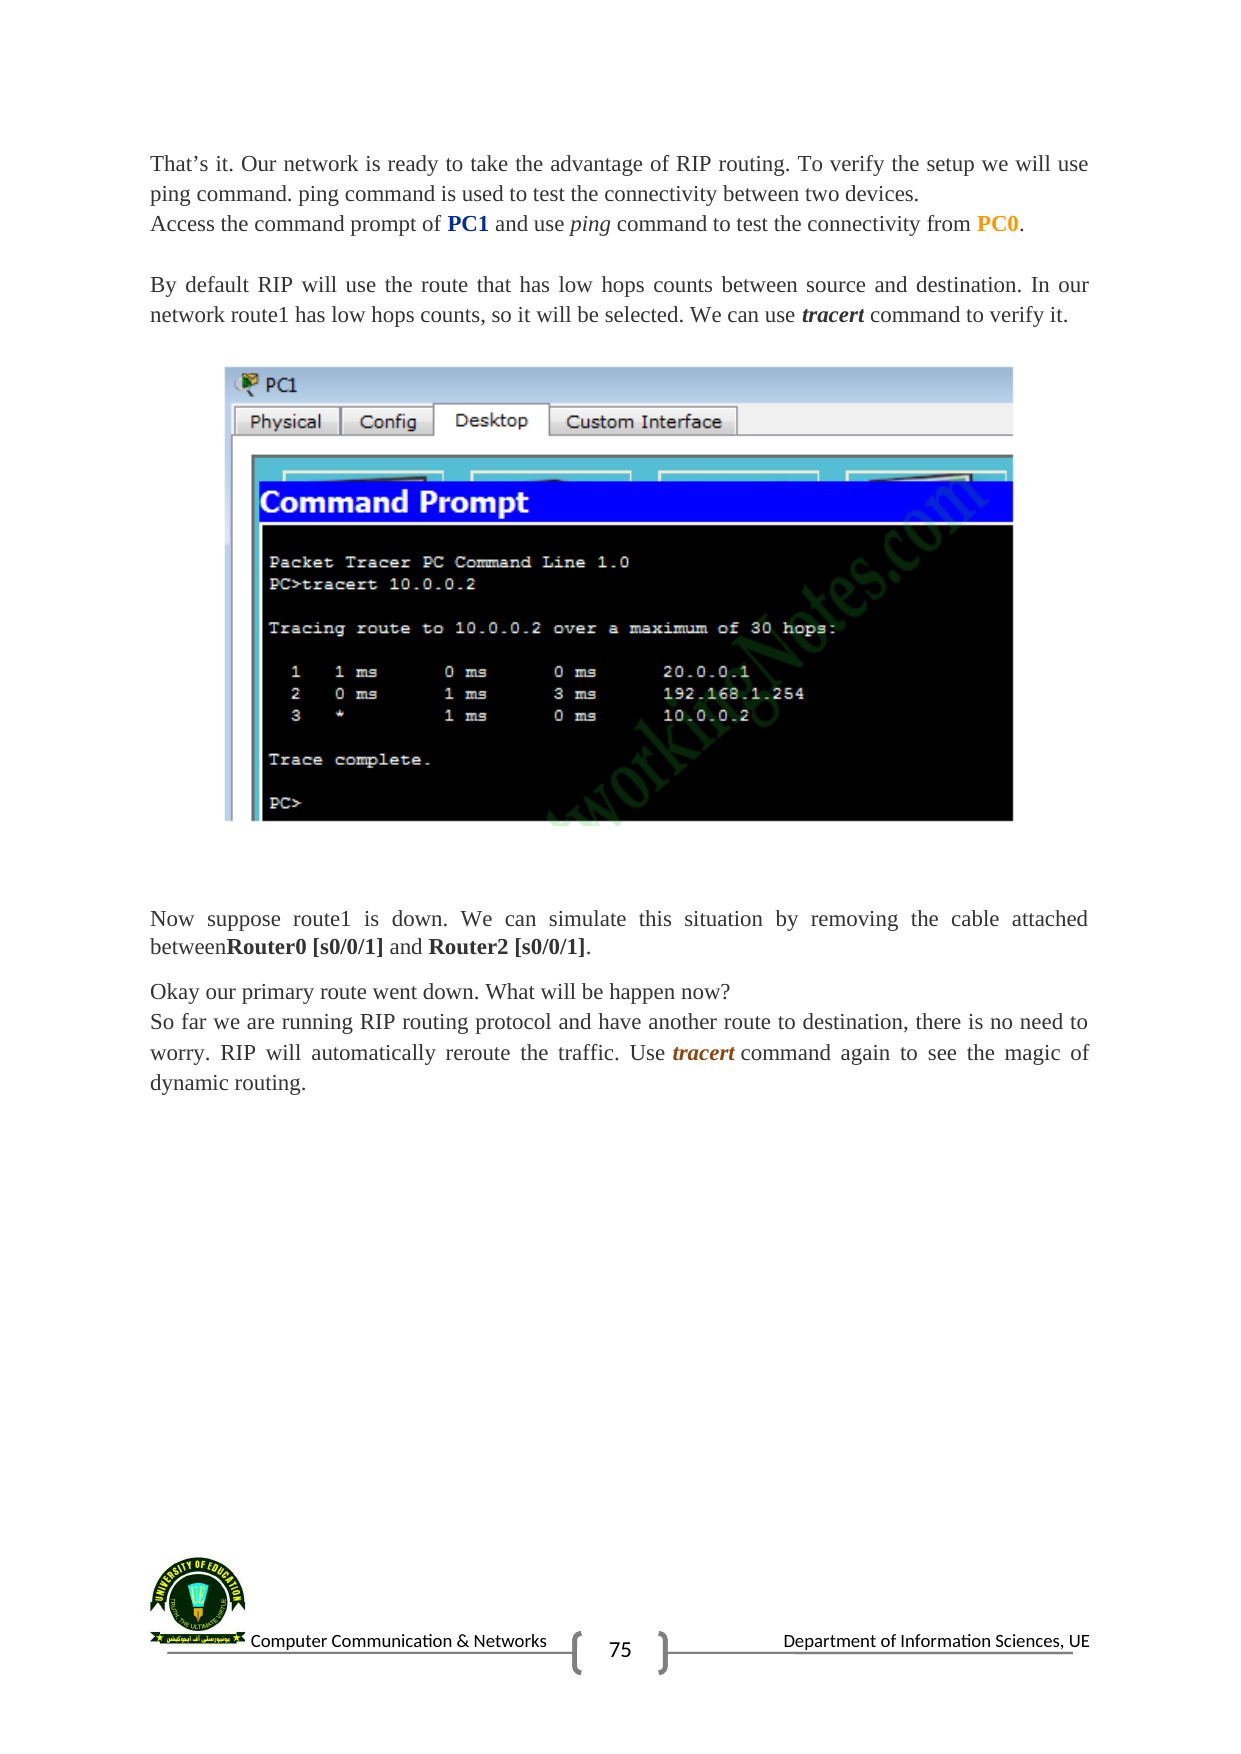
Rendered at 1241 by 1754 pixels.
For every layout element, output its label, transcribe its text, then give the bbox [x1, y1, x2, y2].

text By default RIP will use the route that has low hops counts between source and destination. In our network route1 has low hops counts, so it will be selected. We can use tracert command to verify it. [150, 297, 1090, 327]
text So far we are running RIP routing protocol and have another route to destination, there is no need to worry. RIP will automatically reroute the traffic. Use tracert command again to see the magic of dynamic routing. [150, 1008, 1090, 1095]
text Access the command prompt of PC1 and use ping command to test the connectivity from PC0. [150, 210, 1090, 237]
text That’s it. Our network is ready to take the advantage of RIP routing. To verify the setup we will use ping command. ping command is used to test the connectivity between two devices. [150, 150, 1090, 207]
text Okay our primary route went down. What will be happen now? [150, 978, 1090, 1004]
picture [222, 361, 1018, 826]
picture [150, 1552, 246, 1648]
text Now suppose route1 is down. We can simulate this situation by removing the cable attached betweenRouter0 [s0/0/1] and Router2 [s0/0/1]. [150, 931, 1090, 959]
